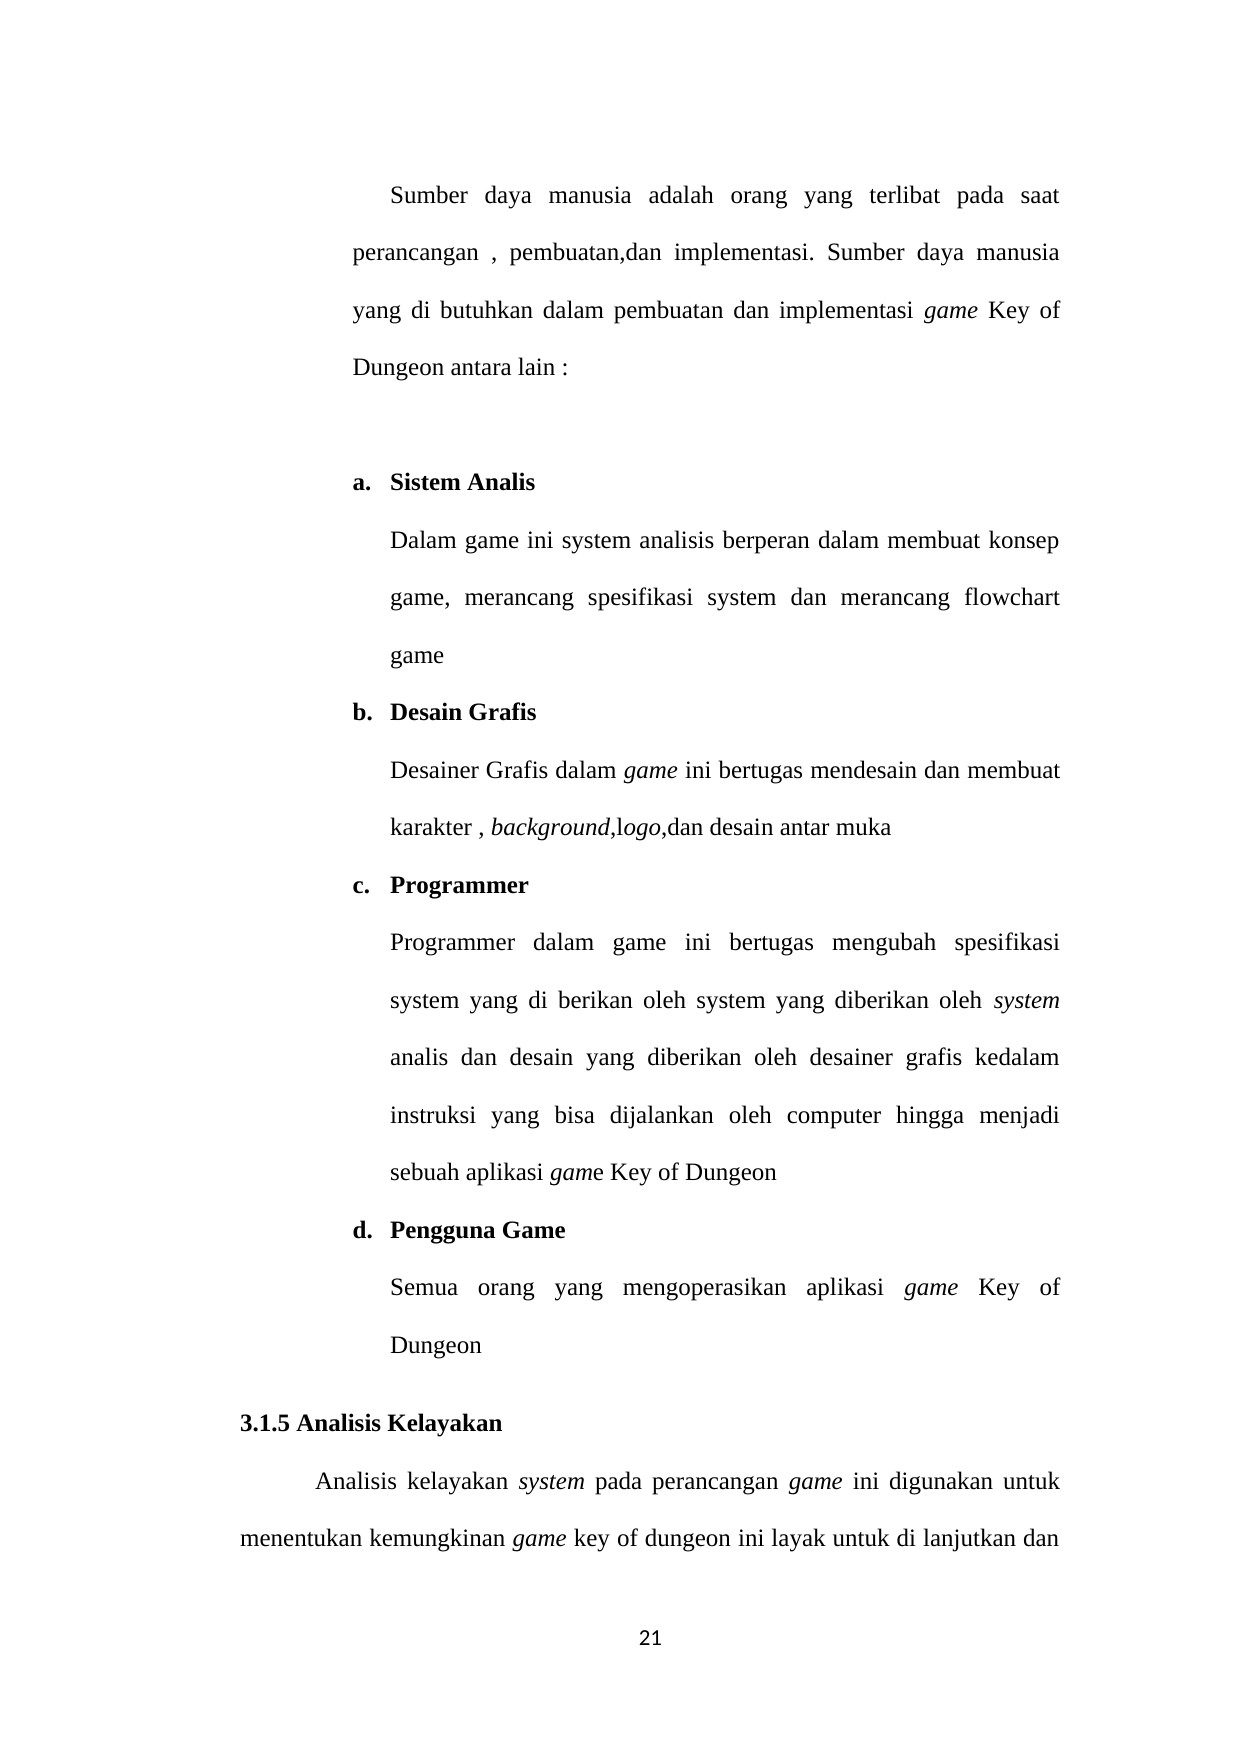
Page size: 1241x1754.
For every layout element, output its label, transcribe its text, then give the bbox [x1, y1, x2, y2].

list Programmer [352, 870, 1060, 899]
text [240, 1466, 1060, 1552]
list Programmer dalam game ini bertugas mengubah spesifikasi system yang di berikan oleh system yang diberikan oleh system analis dan desain yang diberikan oleh desainer grafis kedalam instruksi yang bisa dijalankan oleh computer hingga menjadi sebuah aplikasi game Key of Dungeon [390, 927, 1060, 1186]
list Sistem Analis [352, 467, 1060, 496]
list Semua orang yang mengoperasikan aplikasi game Key of Dungeon [390, 1272, 1060, 1359]
subtitle 3.1.5 Analisis Kelayakan [240, 1408, 1060, 1437]
list Sumber daya manusia adalah orang yang terlibat pada saat perancangan , pembuatan,dan implementasi. Sumber daya manusia yang di butuhkan dalam pembuatan dan implementasi game Key of Dungeon antara lain : [352, 180, 1060, 381]
list Desainer Grafis dalam game ini bertugas mendesain dan membuat karakter , background,logo,dan desain antar muka [390, 755, 1060, 841]
list Pengguna Game [352, 1215, 1060, 1244]
list Dalam game ini system analisis berperan dalam membuat konsep game, merancang spesifikasi system dan merancang flowchart game [390, 525, 1060, 669]
list Desain Grafis [352, 697, 1060, 726]
